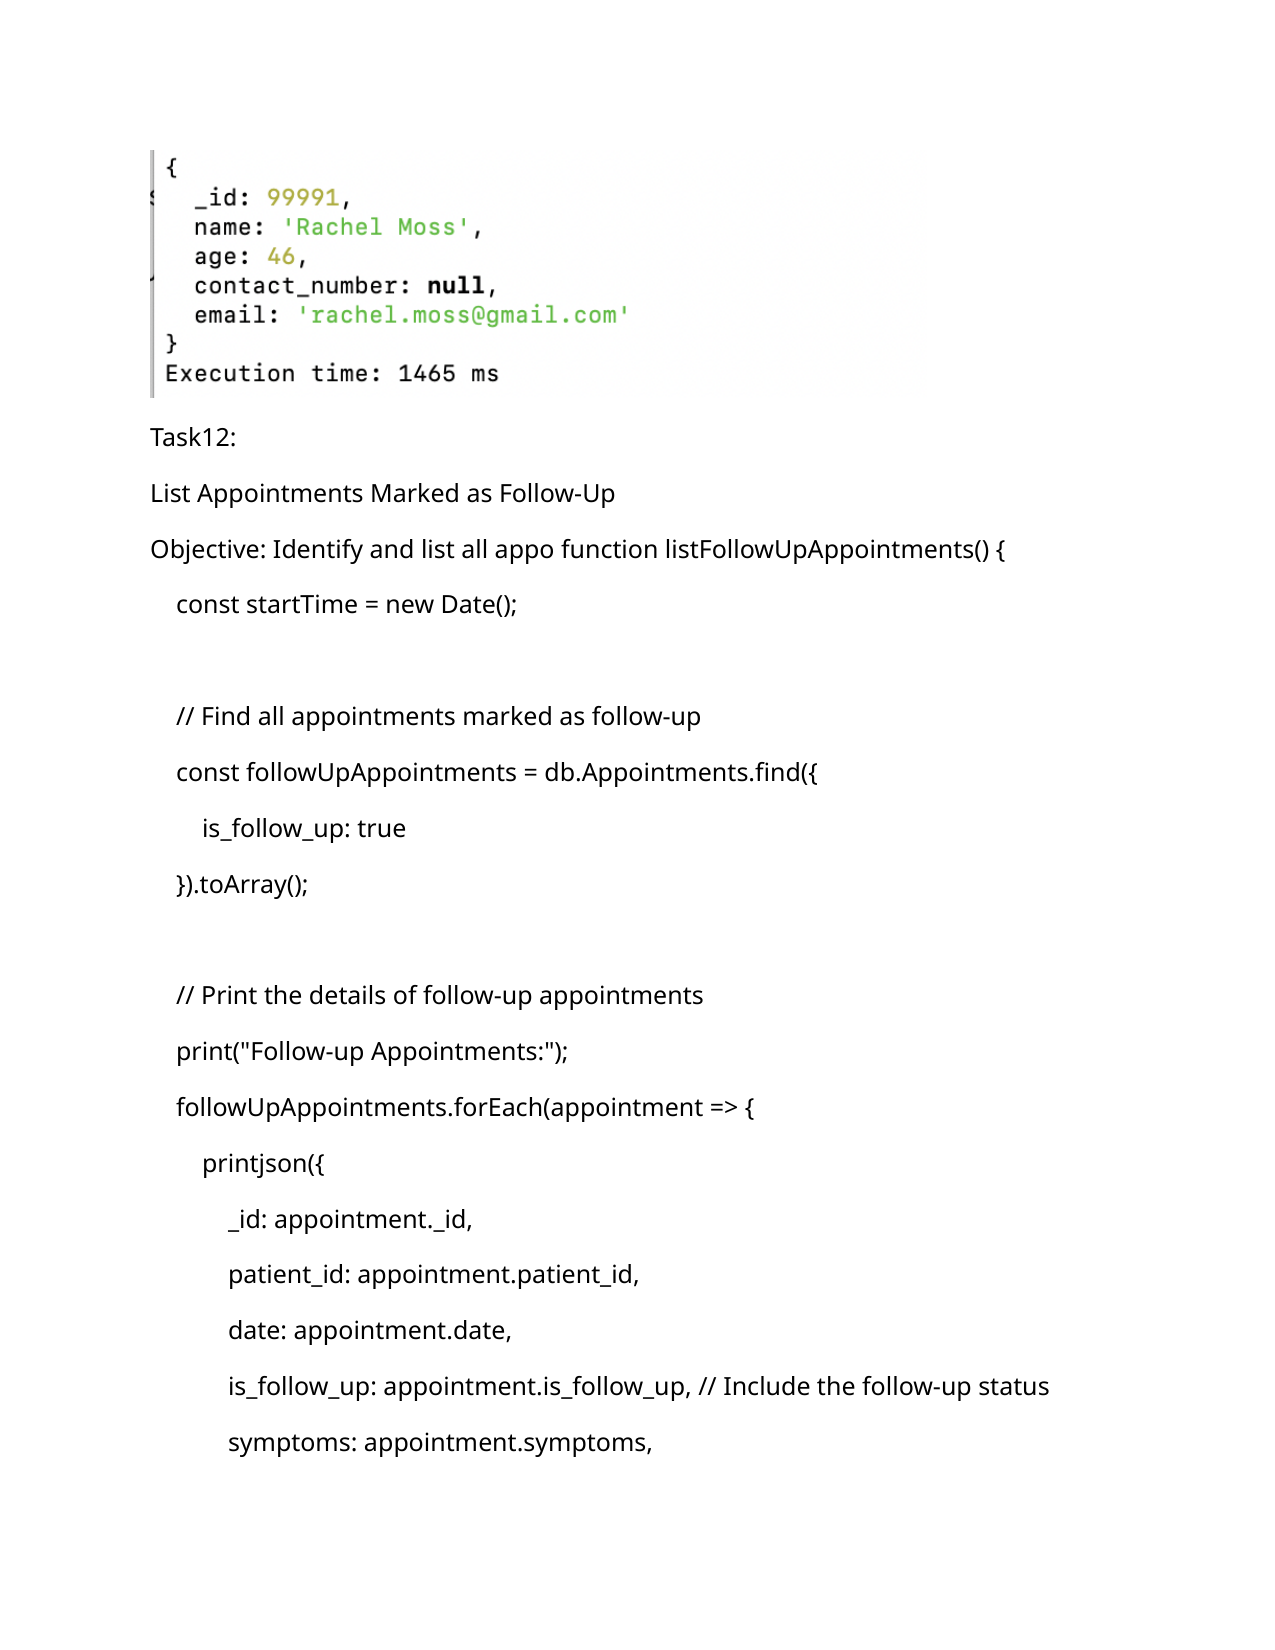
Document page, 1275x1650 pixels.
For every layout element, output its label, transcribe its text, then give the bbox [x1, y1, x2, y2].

text _id: appointment._id, [150, 1201, 1125, 1235]
text const startTime = new Date(); [150, 587, 1125, 621]
text printjson({ [150, 1146, 1125, 1179]
text List Appointments Marked as Follow-Up [150, 476, 1125, 509]
text date: appointment.date, [150, 1313, 1125, 1347]
picture [150, 150, 928, 398]
text is_follow_up: appointment.is_follow_up, // Include the follow-up status [150, 1369, 1125, 1403]
text Objective: Identify and list all appo function listFollowUpAppointments() { [150, 531, 1125, 565]
text followUpAppointments.forEach(appointment => { [150, 1090, 1125, 1124]
text Task12: [150, 420, 1125, 454]
text }).toArray(); [150, 866, 1125, 900]
text print("Follow-up Appointments:"); [150, 1034, 1125, 1068]
text symptoms: appointment.symptoms, [150, 1425, 1125, 1459]
text patient_id: appointment.patient_id, [150, 1257, 1125, 1291]
text // Print the details of follow-up appointments [150, 978, 1125, 1012]
text is_follow_up: true [150, 811, 1125, 844]
text const followUpAppointments = db.Appointments.find({ [150, 755, 1125, 789]
text // Find all appointments marked as follow-up [150, 699, 1125, 733]
